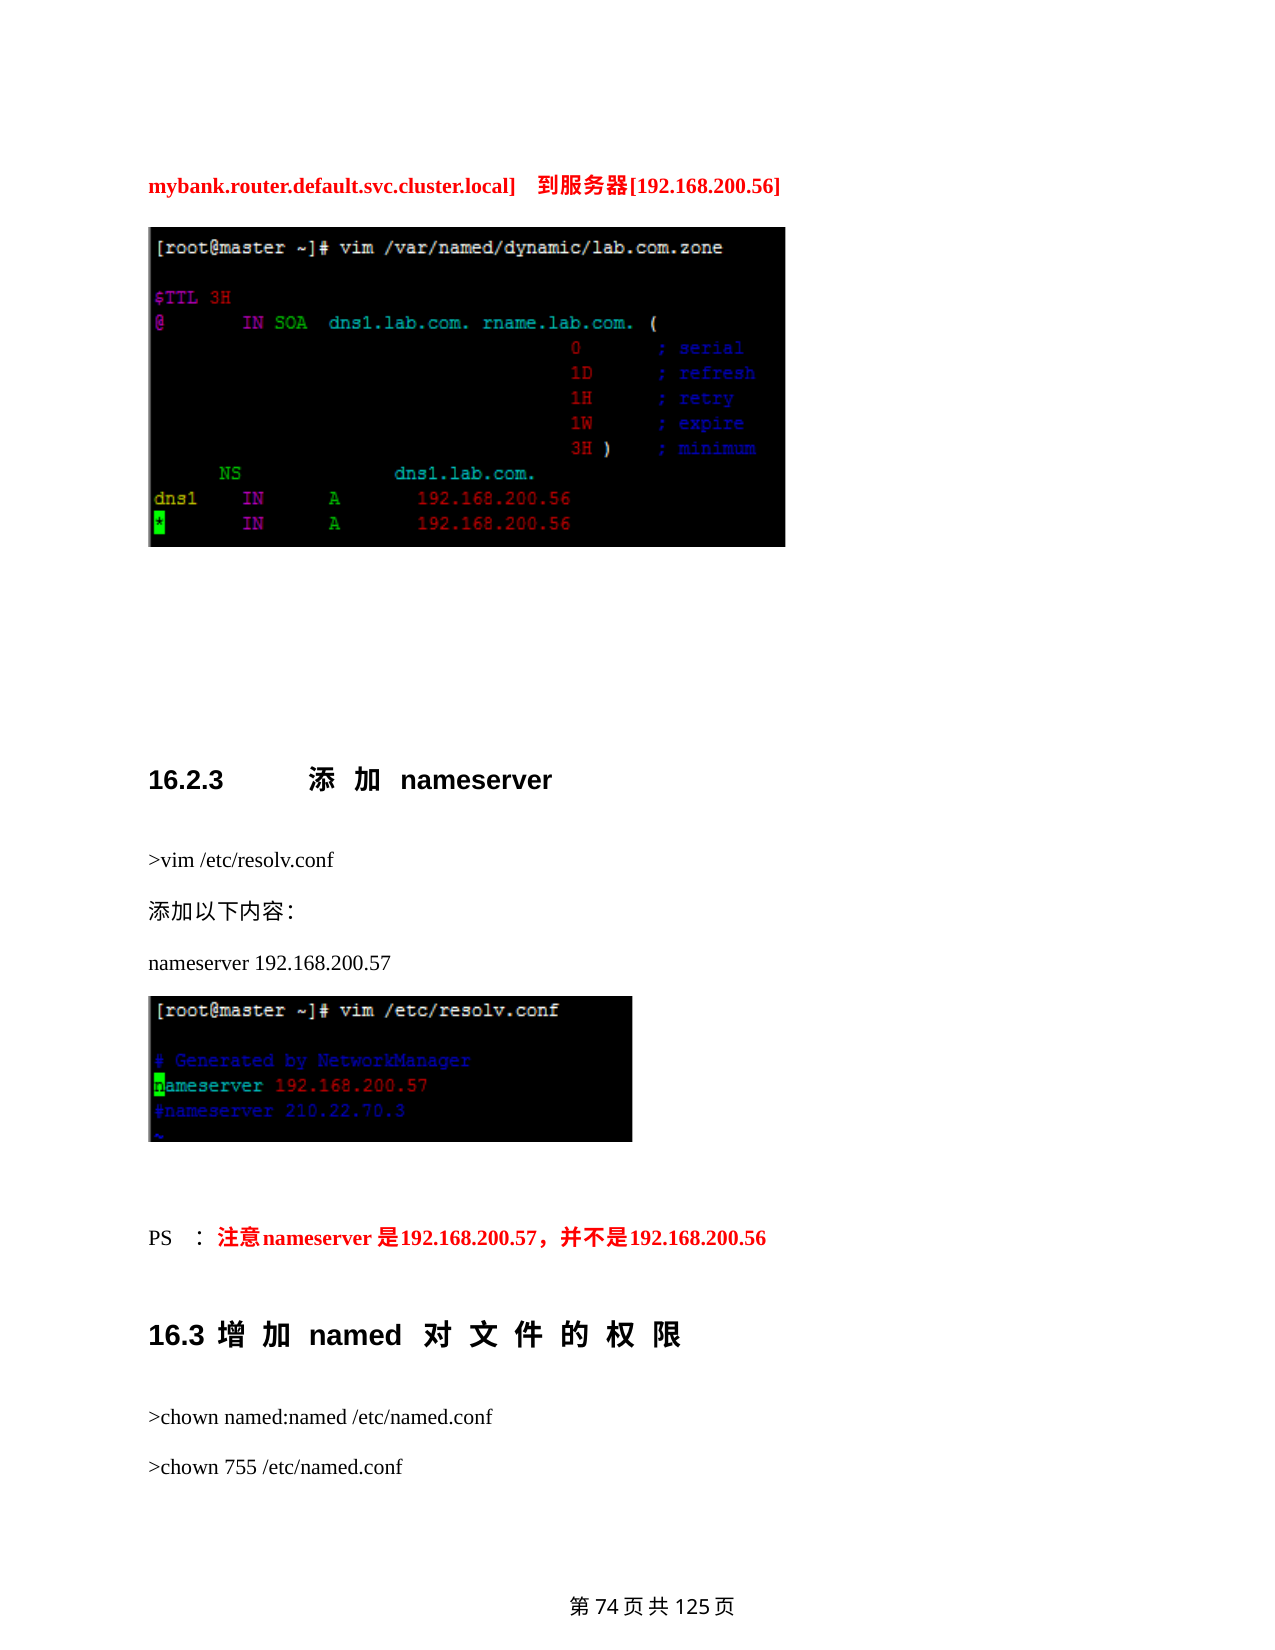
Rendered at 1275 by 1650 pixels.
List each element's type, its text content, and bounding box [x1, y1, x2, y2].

text nameserver 192.168.200.57 [148, 944, 1156, 982]
text 添加以下内容： [148, 891, 1156, 928]
text >chown 755 /etc/named.conf [148, 1448, 1156, 1485]
picture [148, 227, 786, 547]
text >vim /etc/resolv.conf [148, 841, 1156, 878]
subtitle 增加named对文件的权限 [148, 1295, 1156, 1370]
subtitle 添加nameserver [148, 740, 1156, 815]
picture [148, 996, 633, 1142]
text PS：注意nameserver是192.168.200.57，并不是192.168.200.56 [148, 1217, 1156, 1254]
text >chown named:named /etc/named.conf [148, 1398, 1156, 1435]
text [148, 165, 1156, 202]
